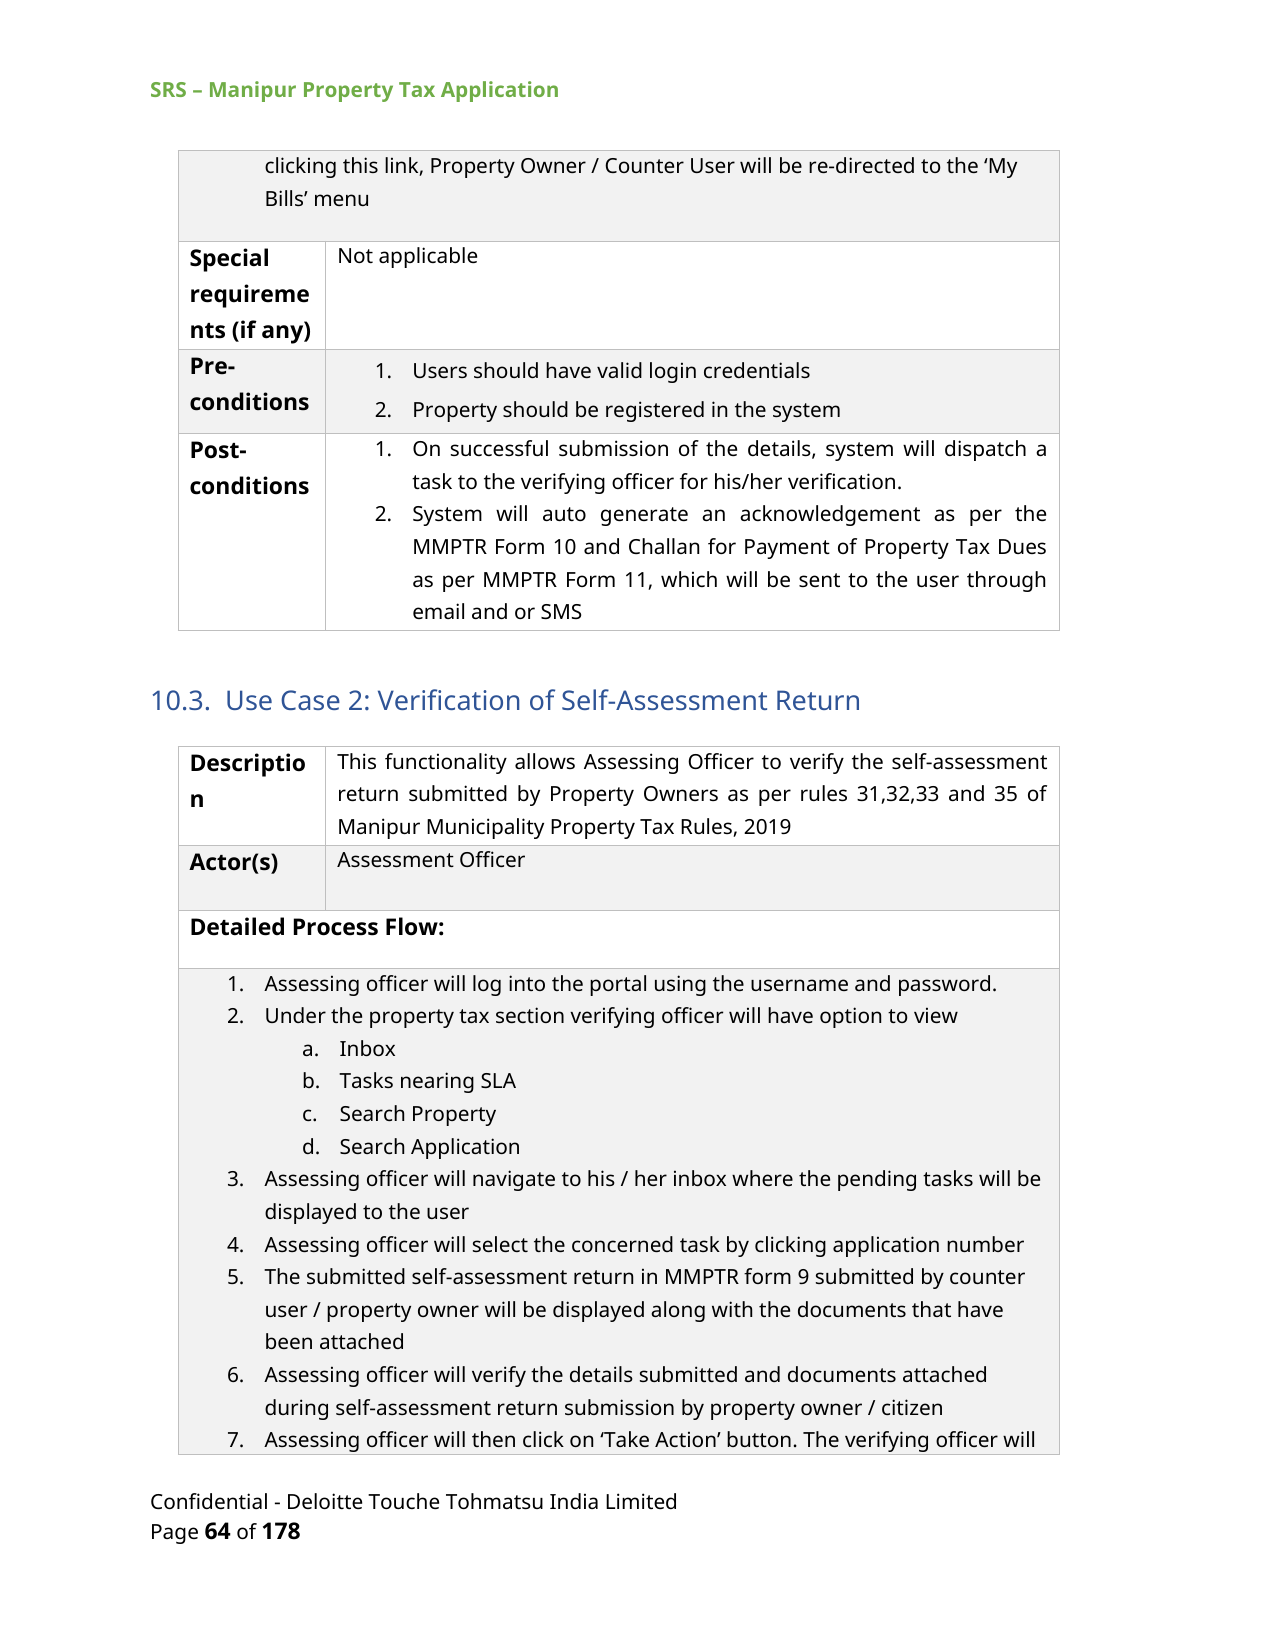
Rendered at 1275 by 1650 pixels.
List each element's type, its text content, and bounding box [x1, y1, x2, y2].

table_cell Post-conditions [179, 434, 325, 630]
table_cell Pre-conditions [179, 350, 325, 433]
table_cell Special requirements (if any) [179, 242, 325, 349]
table_cell Users should have valid login credentials Property should be registered in the system [326, 350, 1059, 433]
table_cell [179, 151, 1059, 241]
table_header This functionality allows Assessing Officer to verify the self-assessment return submitted by Property Owners as per rules 31,32,33 and 35 of Manipur Municipality Property Tax Rules, 2019 [326, 747, 1059, 844]
table_cell On successful submission of the details, system will dispatch a task to the verifying officer for his/her verification. System will auto generate an acknowledgement as per the MMPTR Form 10 and Challan for Payment of Property Tax Dues as per MMPTR Form 11, which will be sent to the user through email and or SMS [326, 434, 1059, 630]
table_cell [179, 969, 1059, 1454]
table_cell Detailed Process Flow: [179, 911, 1059, 968]
table_cell Not applicable [326, 242, 1059, 349]
table_cell Actor(s) [179, 846, 325, 910]
table_header Description [179, 747, 325, 844]
table_cell Assessment Officer [326, 846, 1059, 910]
subtitle Use Case 2: Verification of Self-Assessment Return [150, 681, 1125, 718]
